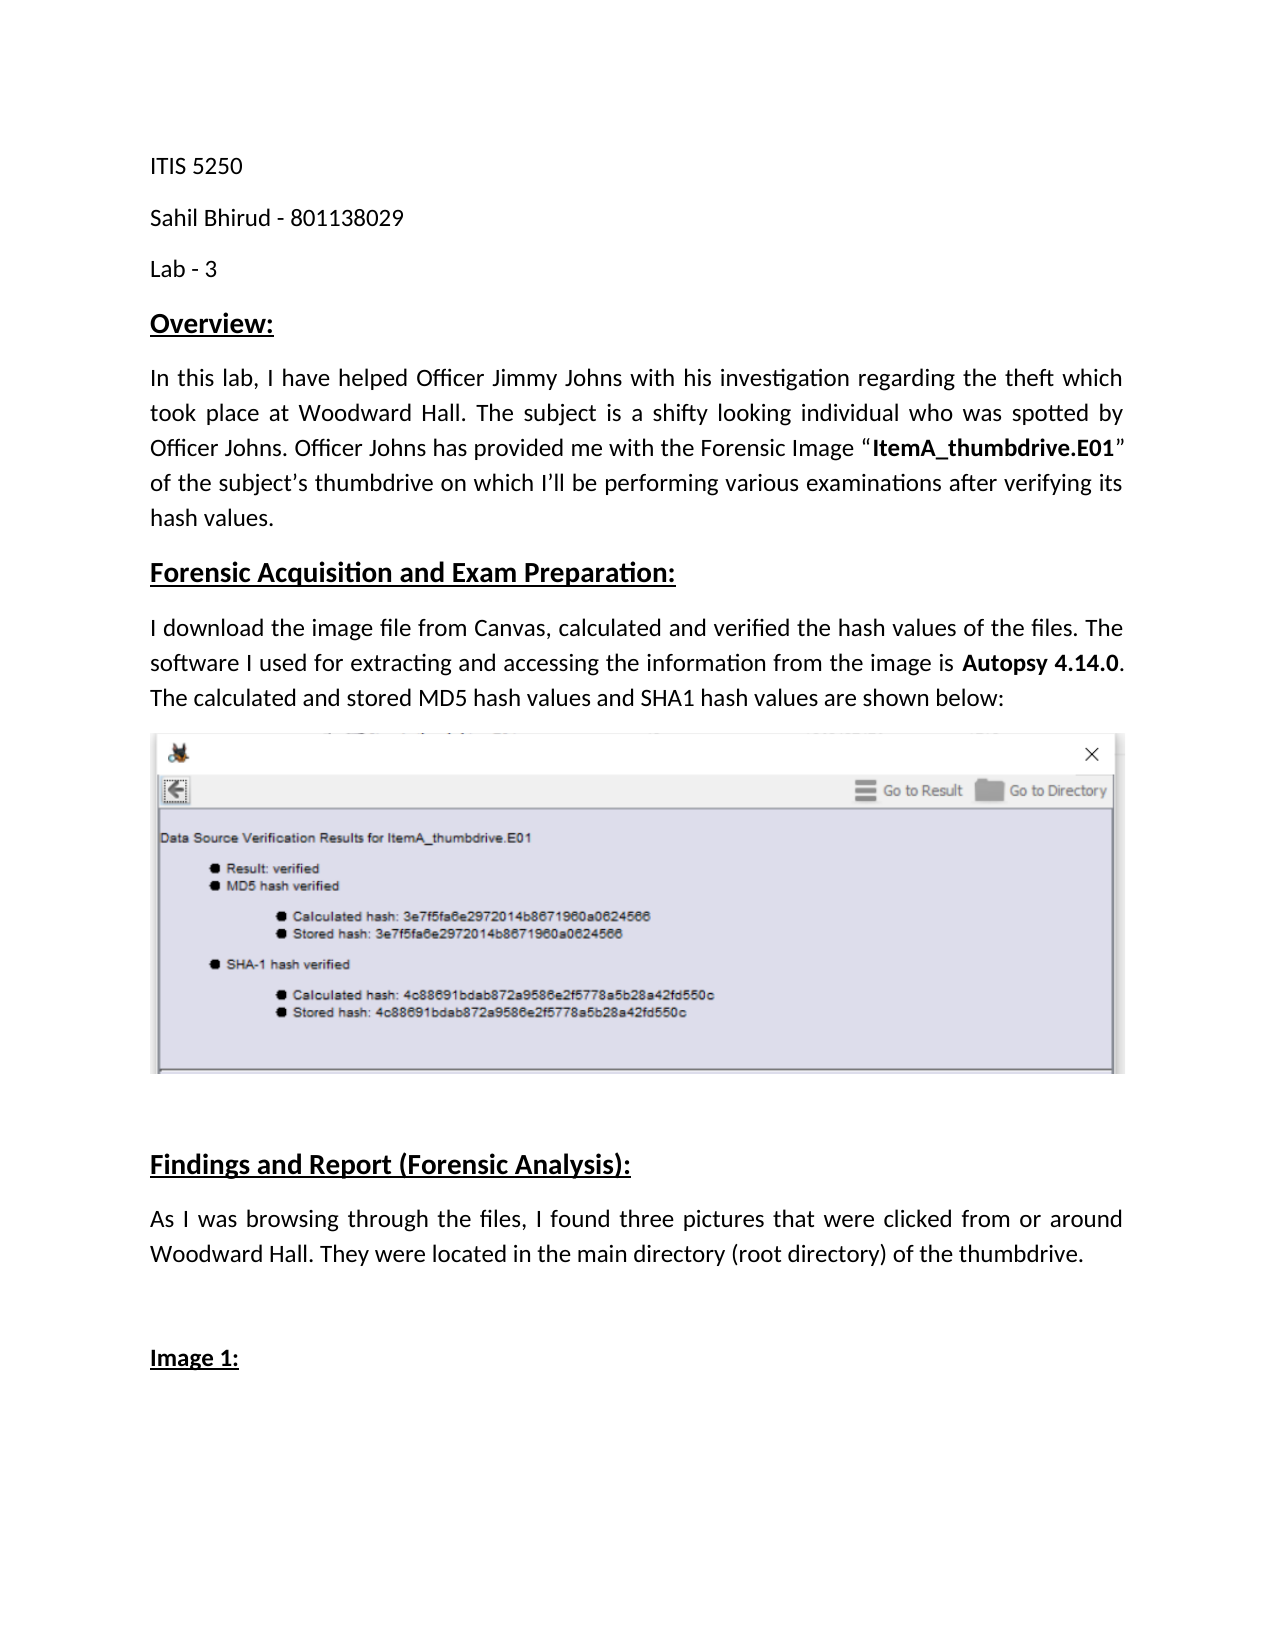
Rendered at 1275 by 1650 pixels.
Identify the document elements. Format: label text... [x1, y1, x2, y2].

text Forensic Acquisition and Exam Preparation: [150, 554, 1125, 590]
text Overview: [150, 305, 1125, 341]
text Sahil Bhirud - 801138029 [150, 202, 1125, 232]
picture [150, 733, 1125, 1074]
text I download the image file from Canvas, calculated and verified the hash values of the files. The software I used for extracting and accessing the information from the image is Autopsy 4.14.0. The calculated and stored MD5 hash values and SHA1 hash values are shown below: [150, 612, 1125, 712]
text ITIS 5250 [150, 150, 1125, 181]
text In this lab, I have helped Officer Jimmy Johns with his investigation regarding the theft which took place at Woodward Hall. The subject is a shifty looking individual who was spotted by Officer Johns. Officer Johns has provided me with the Forensic Image “ItemA_thumbdrive.E01” of the subject’s thumbdrive on which I’ll be performing various examinations after verifying its hash values. [150, 363, 1125, 533]
text As I was browsing through the files, I found three pictures that were clicked from or around Woodward Hall. They were located in the main directory (root directory) of the thumbdrive. [150, 1203, 1125, 1269]
text Image 1: [150, 1342, 1125, 1372]
text Lab - 3 [150, 253, 1125, 284]
text Findings and Report (Forensic Analysis): [150, 1146, 1125, 1182]
